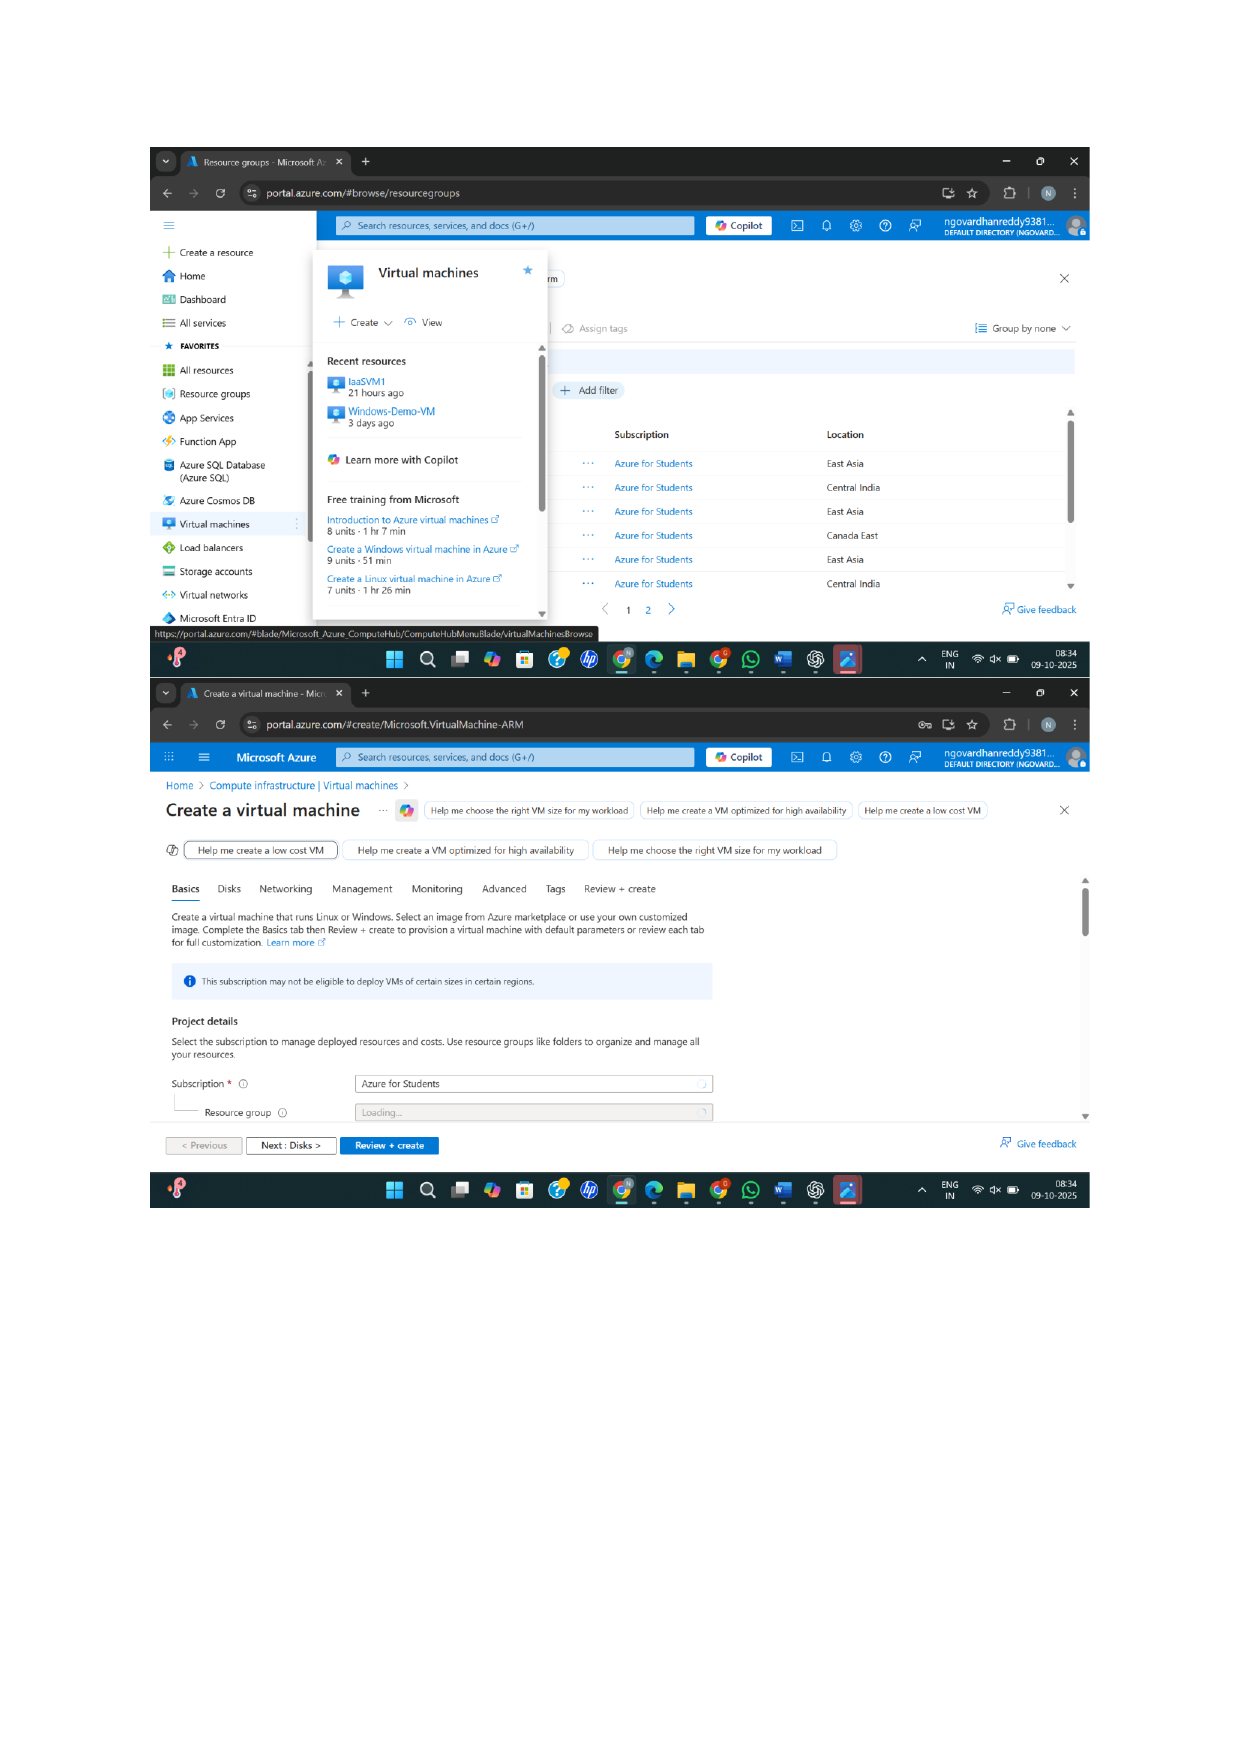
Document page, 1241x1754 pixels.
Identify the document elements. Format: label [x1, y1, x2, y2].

picture [150, 147, 1090, 1208]
